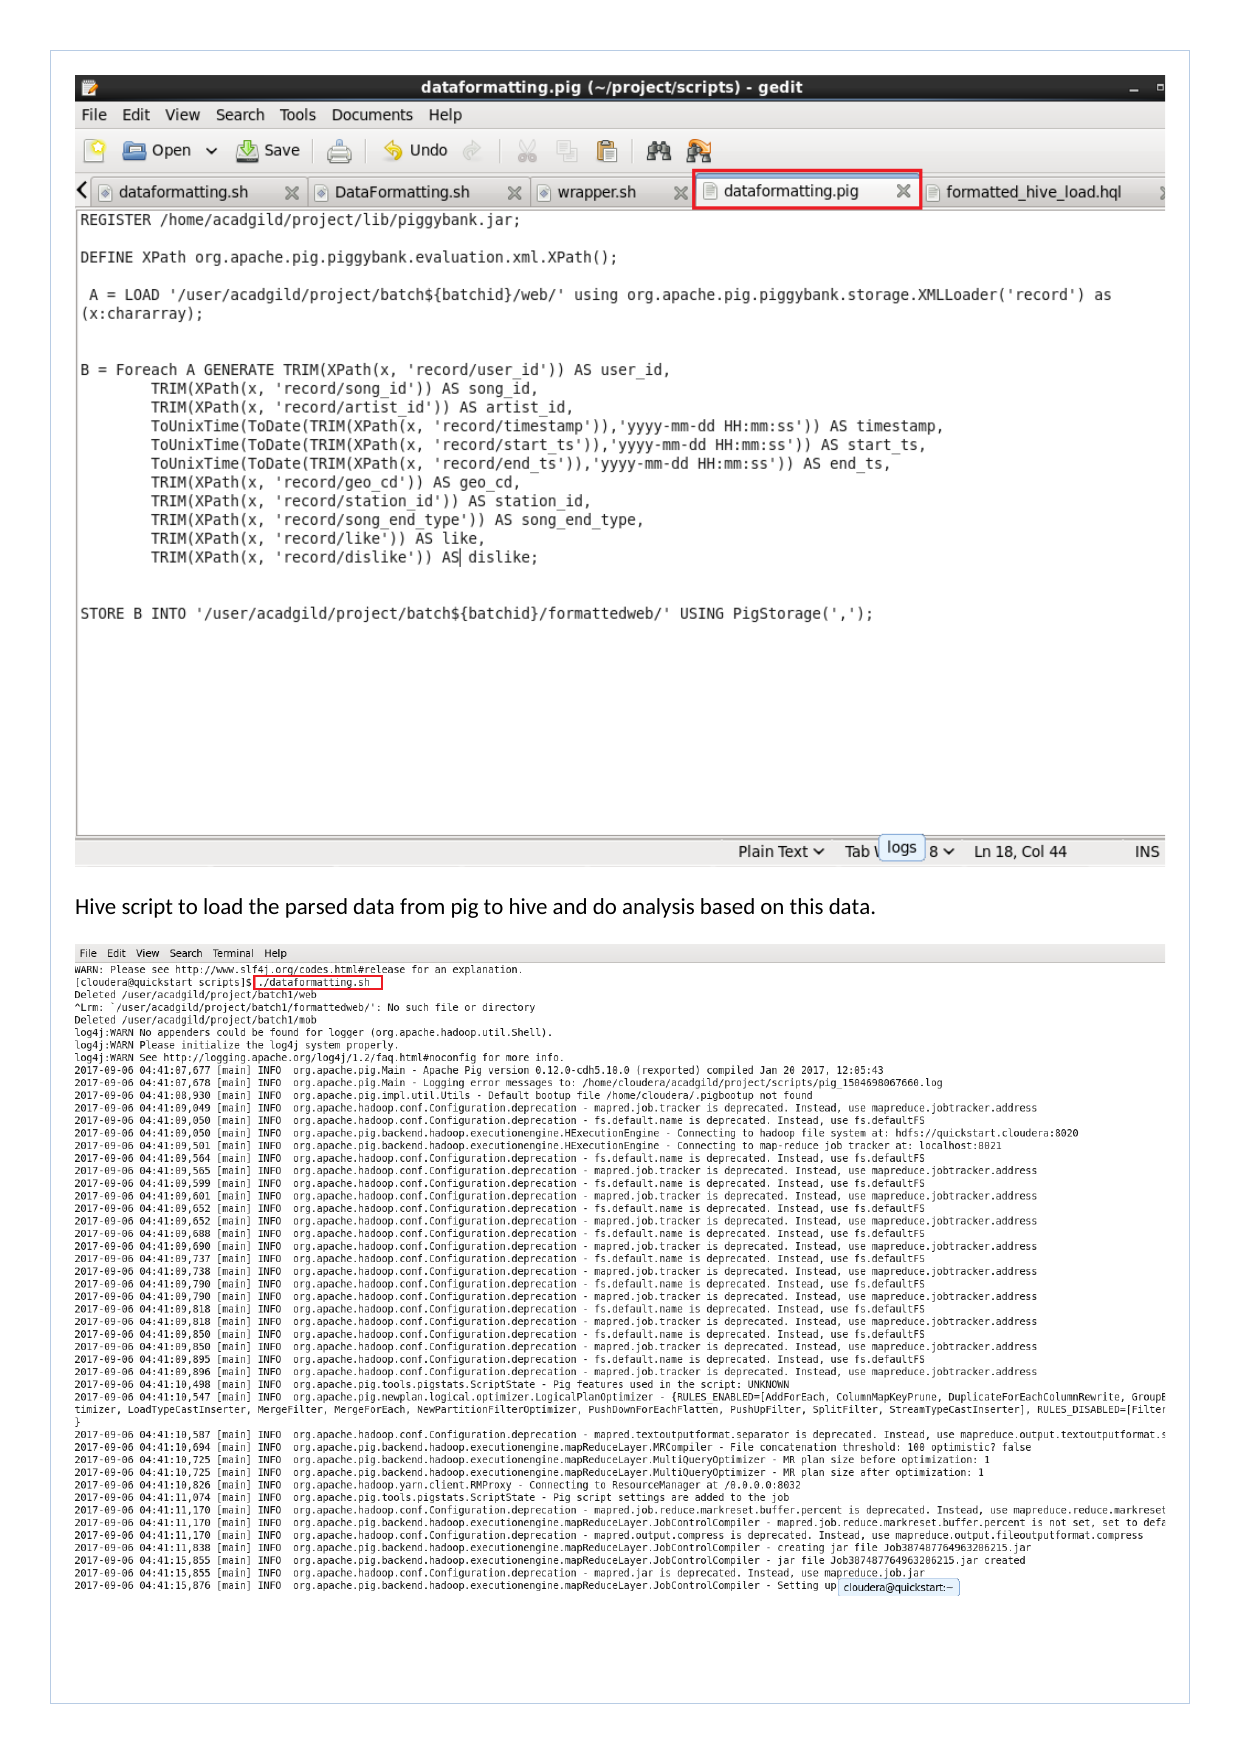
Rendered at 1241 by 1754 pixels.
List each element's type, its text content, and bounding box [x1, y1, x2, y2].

picture [75, 944, 1166, 1596]
text Hive script to load the parsed data from pig to hive and do analysis based on this data. [75, 892, 1165, 920]
picture [75, 75, 1166, 867]
